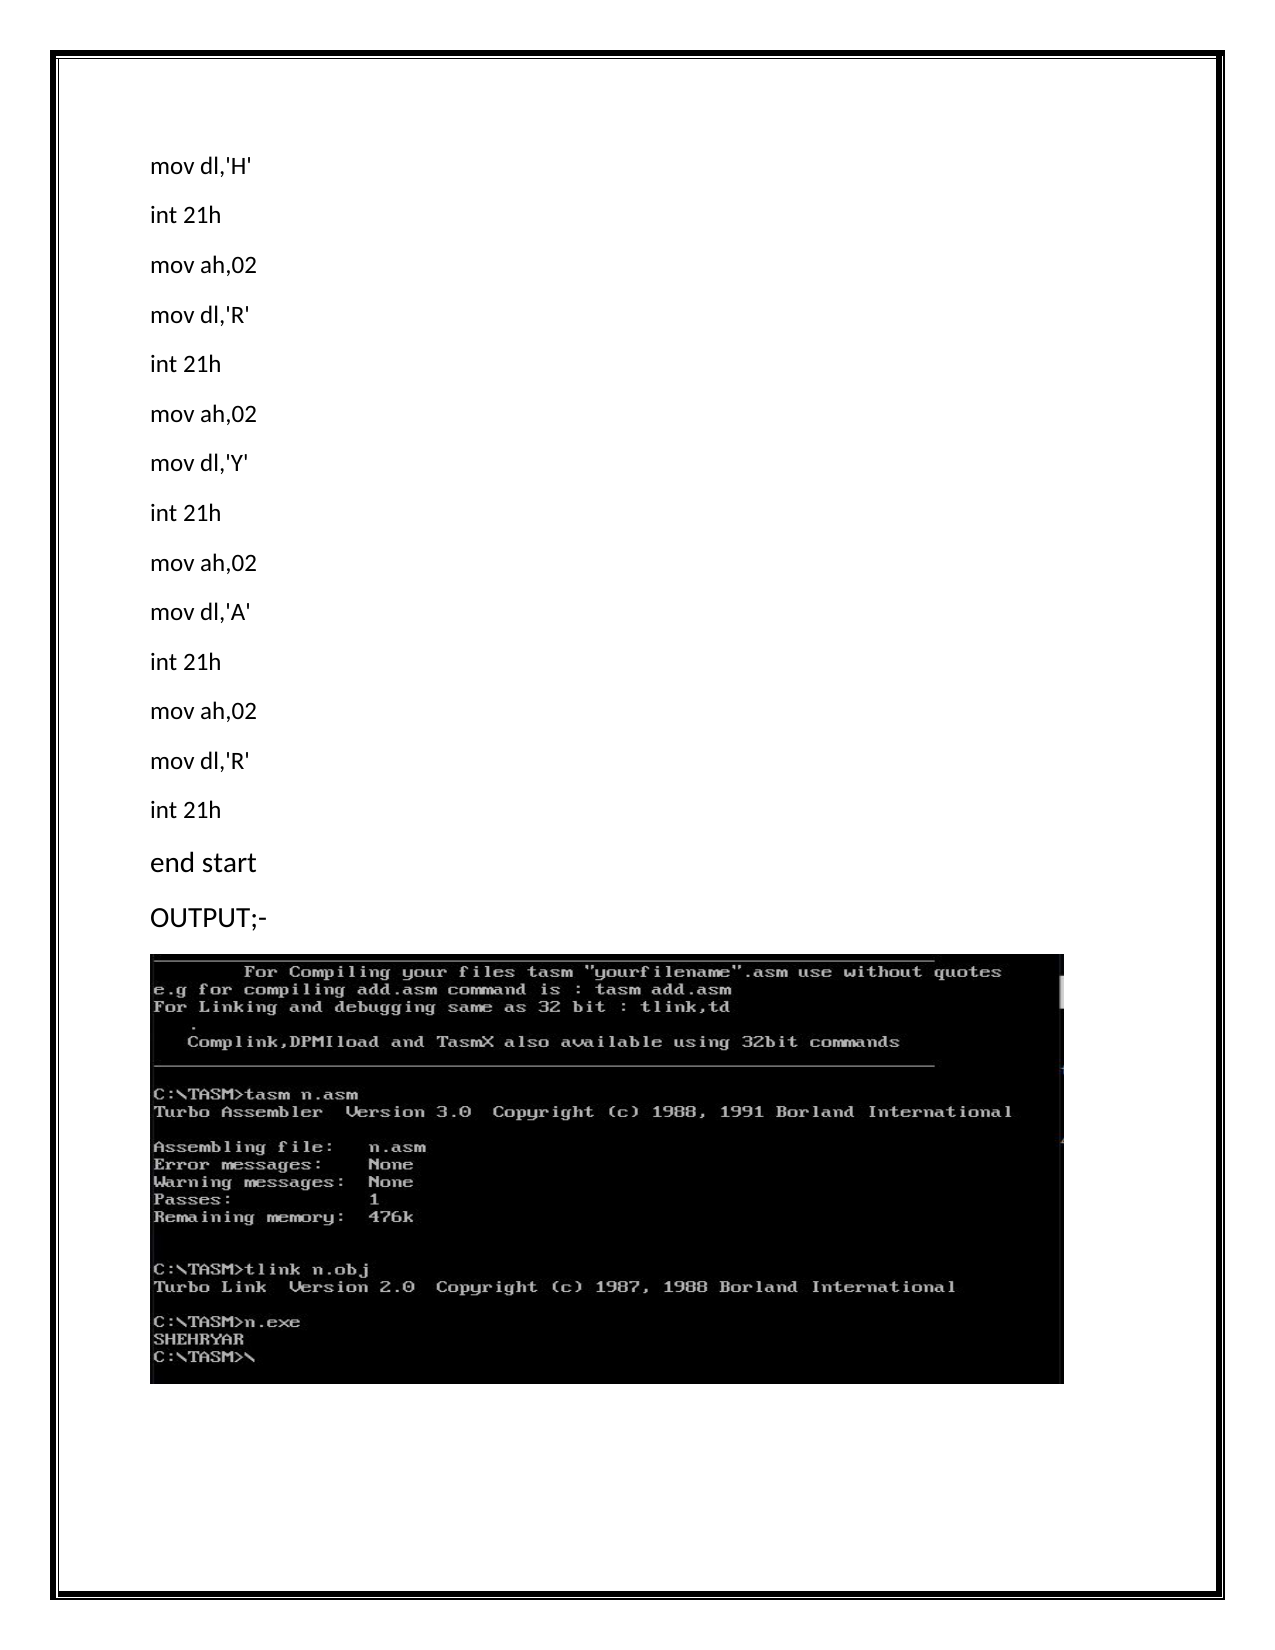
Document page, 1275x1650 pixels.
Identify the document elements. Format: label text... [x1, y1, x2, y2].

text end start [150, 844, 1125, 880]
text int 21h [150, 199, 1125, 230]
text int 21h [150, 348, 1125, 379]
text int 21h [150, 646, 1125, 676]
text mov dl,'H' [150, 150, 1125, 181]
text mov dl,'R' [150, 745, 1125, 776]
text mov ah,02 [150, 249, 1125, 280]
text int 21h [150, 794, 1125, 825]
text mov ah,02 [150, 398, 1125, 428]
text OUTPUT;- [150, 899, 1125, 935]
text mov dl,'R' [150, 299, 1125, 329]
text mov ah,02 [150, 695, 1125, 726]
picture [150, 954, 1064, 1384]
text mov dl,'Y' [150, 447, 1125, 478]
text mov ah,02 [150, 547, 1125, 577]
text mov dl,'A' [150, 596, 1125, 627]
text int 21h [150, 497, 1125, 528]
